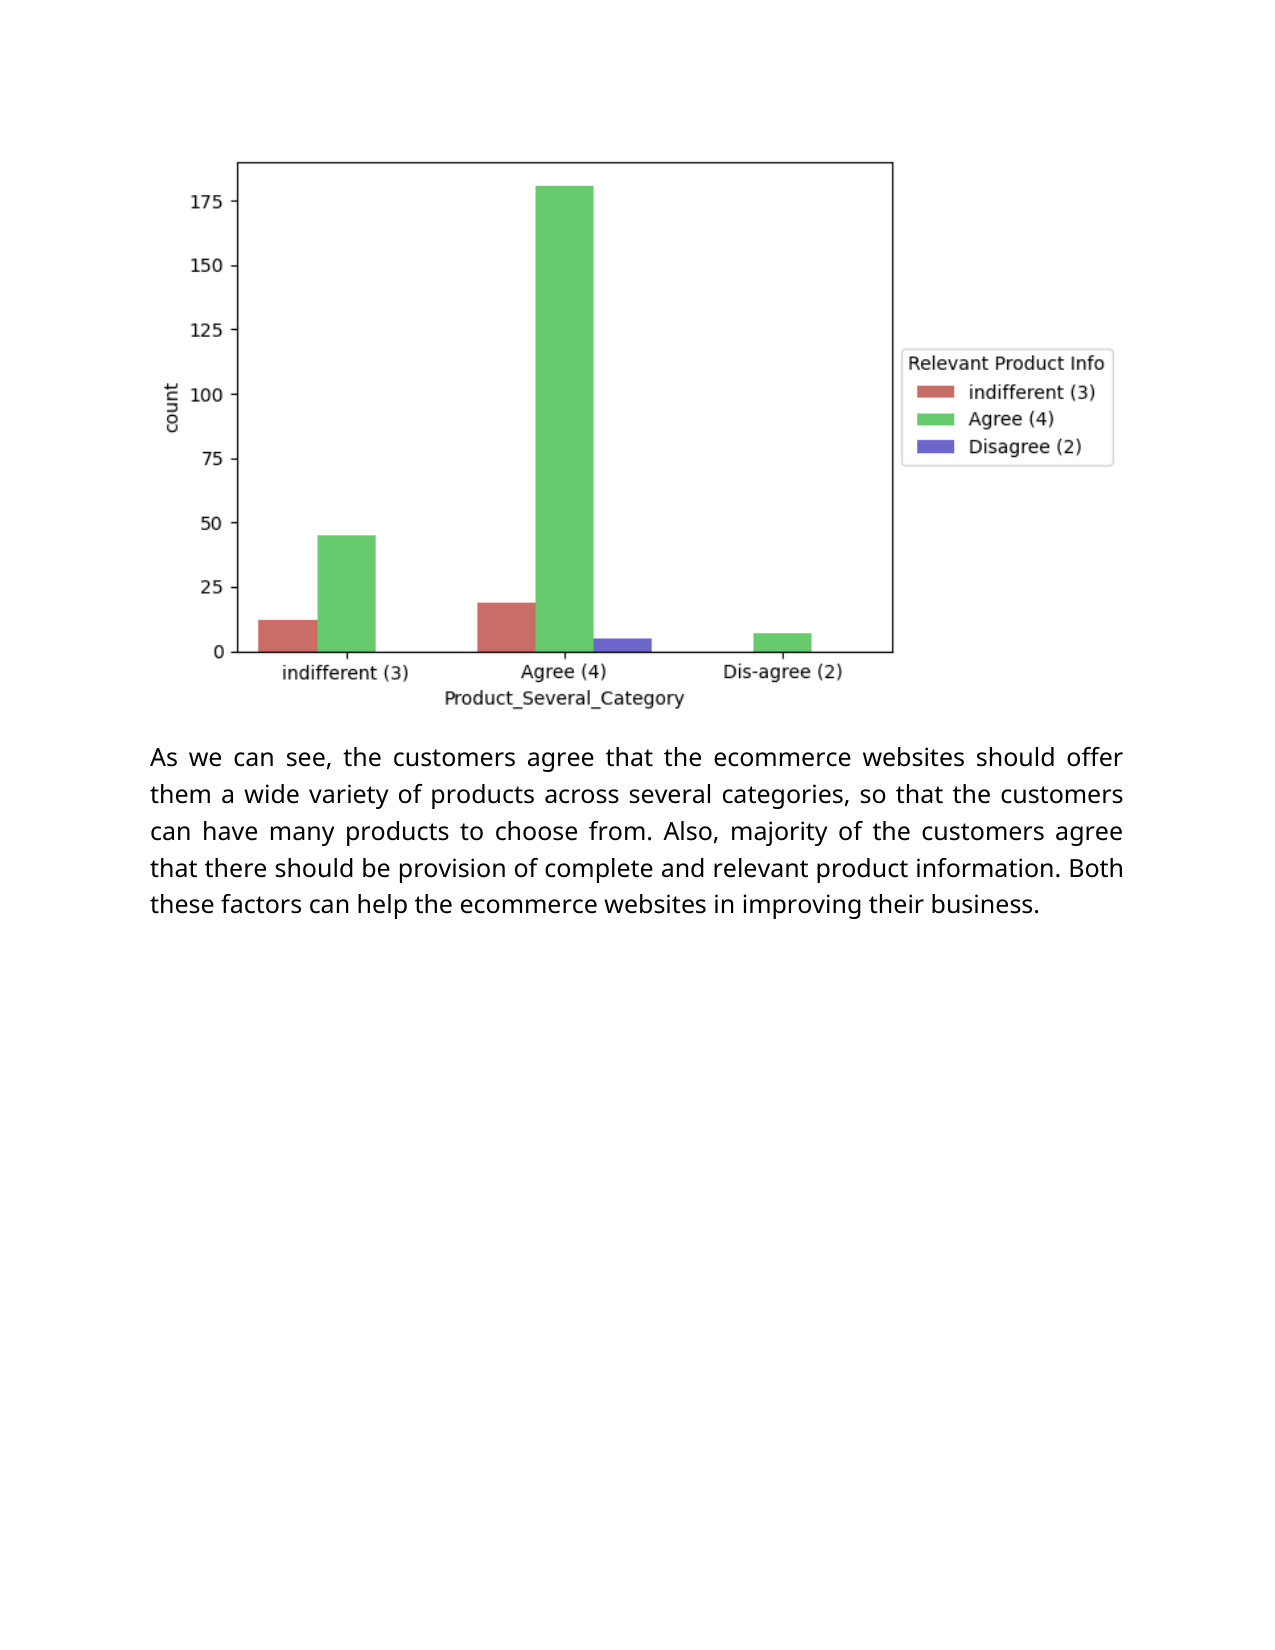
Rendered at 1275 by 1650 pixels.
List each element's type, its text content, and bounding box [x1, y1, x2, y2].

text As we can see, the customers agree that the ecommerce websites should offer them a wide variety of products across several categories, so that the customers can have many products to choose from. Also, majority of the customers agree that there should be provision of complete and relevant product information. Both these factors can help the ecommerce websites in improving their business. [150, 740, 1125, 921]
picture [150, 150, 1125, 722]
